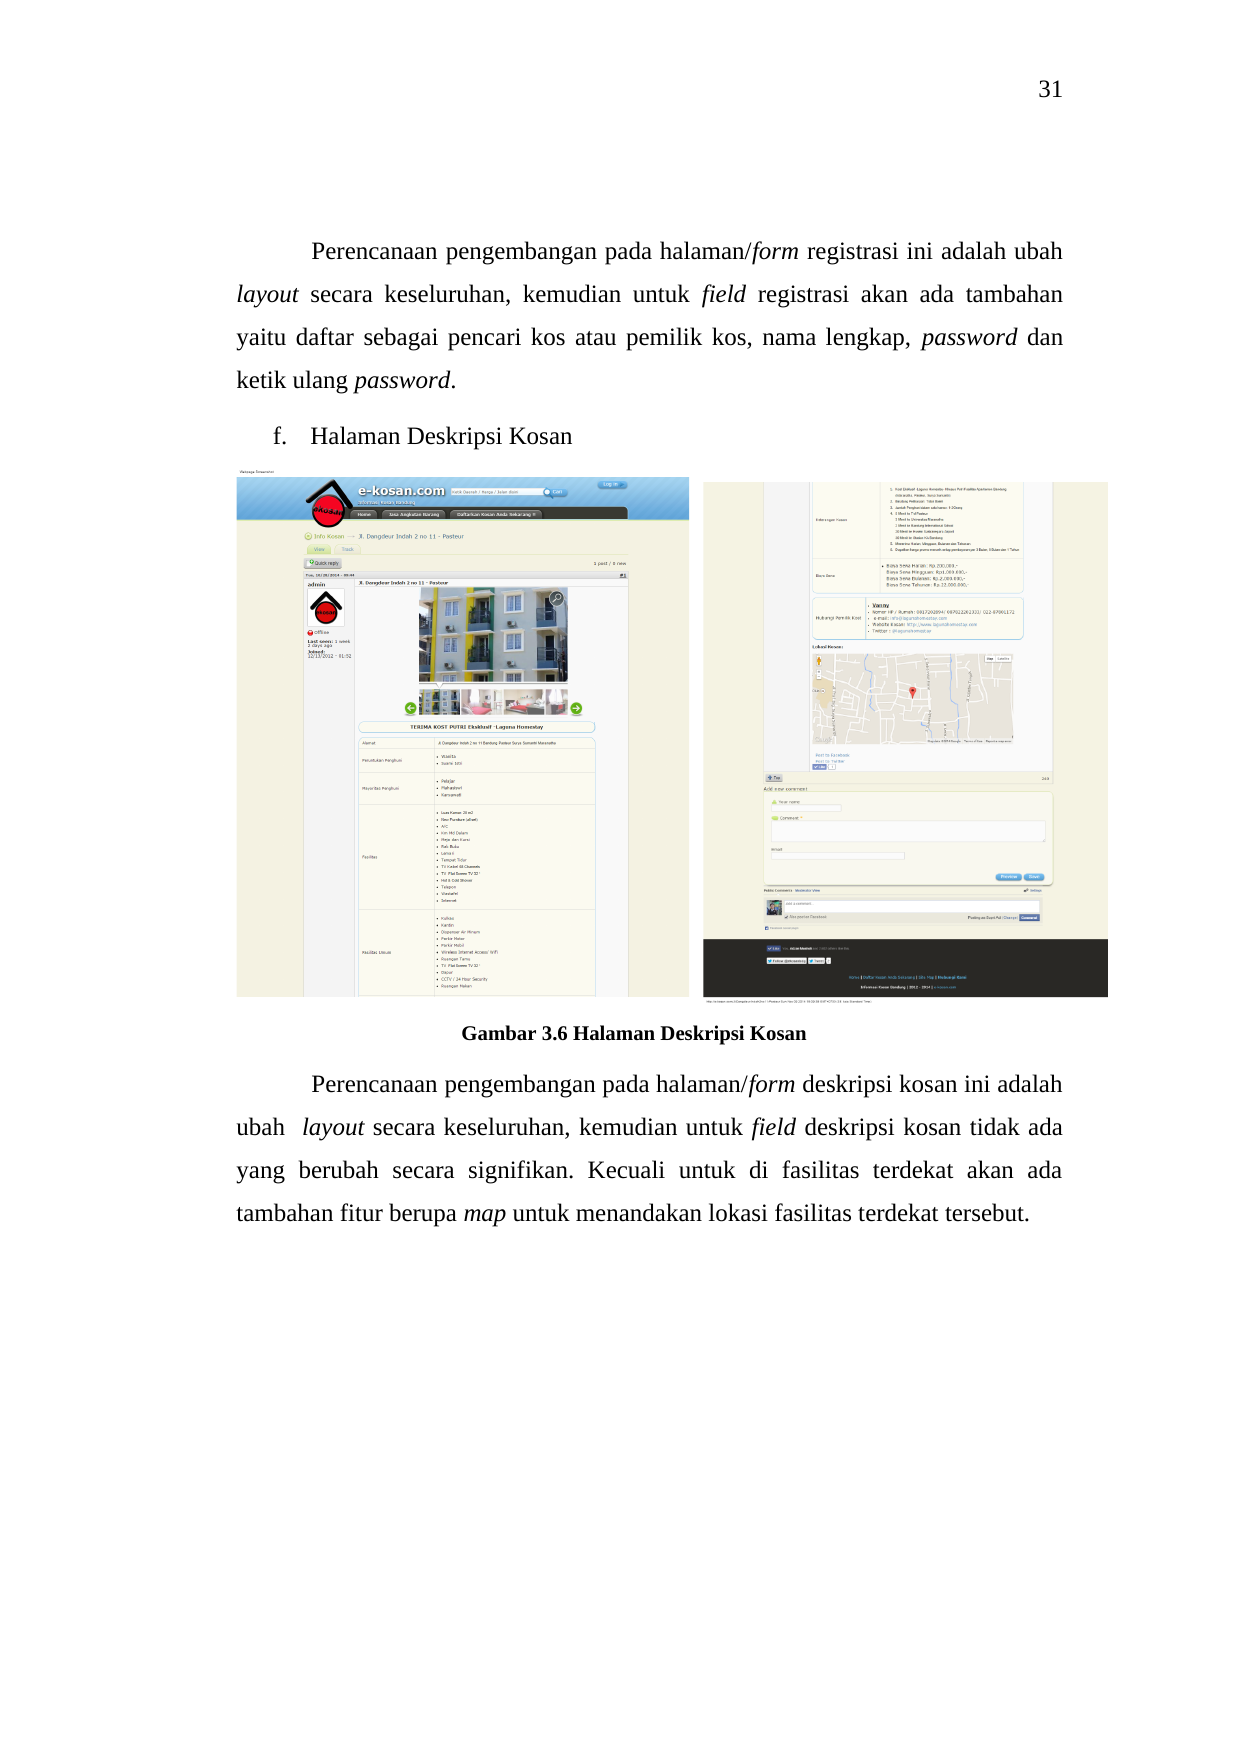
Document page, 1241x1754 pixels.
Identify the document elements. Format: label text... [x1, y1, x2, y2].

text Gambar 3.6 Halaman Deskripsi Kosan [386, 1021, 1063, 1045]
picture [703, 482, 1108, 1003]
picture [236, 470, 690, 997]
list Halaman Deskripsi Kosan [273, 421, 1063, 450]
text Perencanaan pengembangan pada halaman/form deskripsi kosan ini adalah ubah layout secara keseluruhan, kemudian untuk field deskripsi kosan tidak ada yang berubah secara signifikan. Kecuali untuk di fasilitas terdekat akan ada tambahan fitur berupa map untuk menandakan lokasi fasilitas terdekat tersebut. [236, 1069, 1063, 1227]
text Perencanaan pengembangan pada halaman/form registrasi ini adalah ubah layout secara keseluruhan, kemudian untuk field registrasi akan ada tambahan yaitu daftar sebagai pencari kos atau pemilik kos, nama lengkap, password dan ketik ulang password. [236, 236, 1063, 394]
